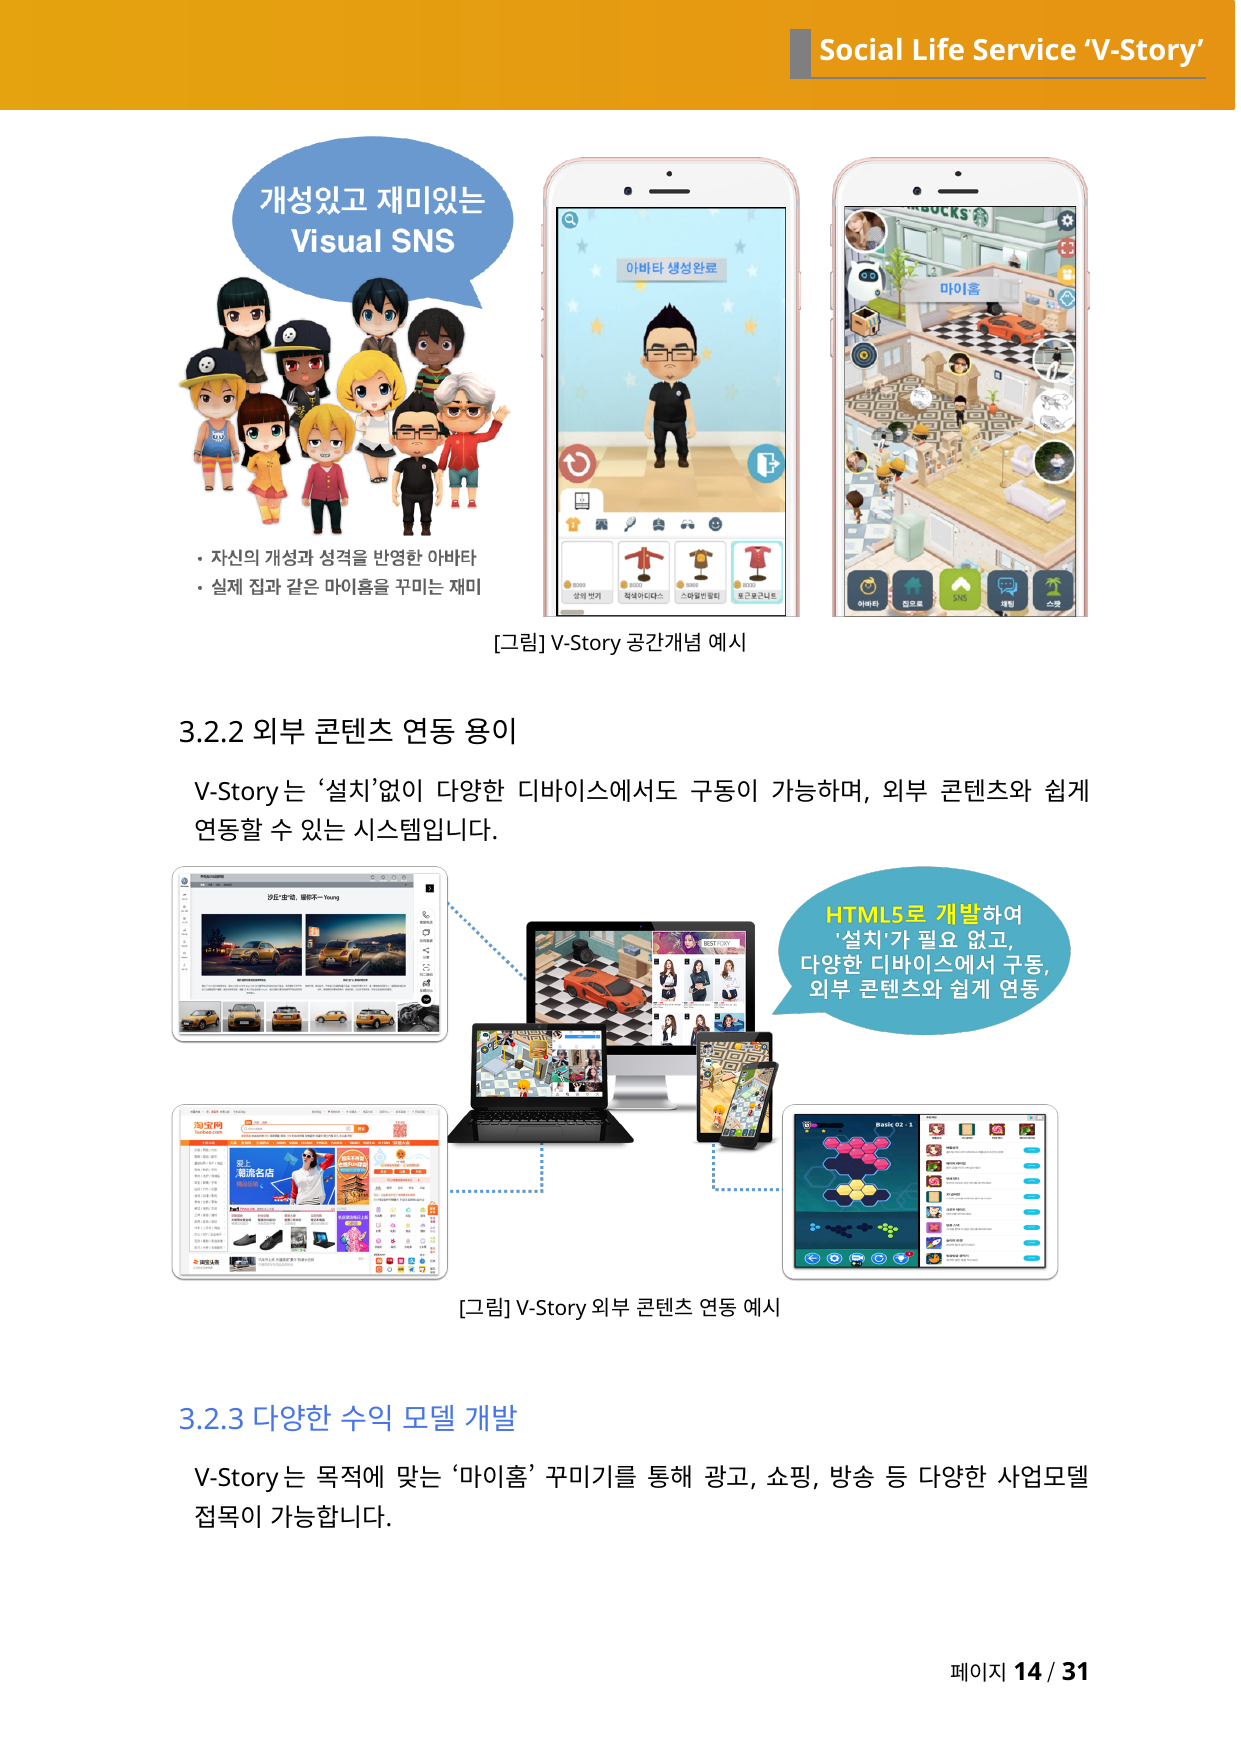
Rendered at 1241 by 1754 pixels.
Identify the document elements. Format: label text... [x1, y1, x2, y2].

text [그림] V-Story 공간개념 예시 [150, 634, 1090, 654]
text 3.2.3 다양한 수익 모델 개발 [150, 1396, 1090, 1438]
picture [150, 135, 1091, 617]
text V-Story는 목적에 맞는 ‘마이홈’ 꾸미기를 통해 광고, 쇼핑, 방송 등 다양한 사업모델 접목이 가능합니다. [194, 1458, 1090, 1533]
text V-Story는 ‘설치’없이 다양한 디바이스에서도 구동이 가능하며, 외부 콘텐츠와 쉽게 연동할 수 있는 시스템입니다. [194, 771, 1090, 846]
text [그림] V-Story 외부 콘텐츠 연동 예시 [150, 1298, 1090, 1319]
text 3.2.2 외부 콘텐츠 연동 용이 [150, 709, 1090, 751]
picture [169, 866, 1072, 1282]
